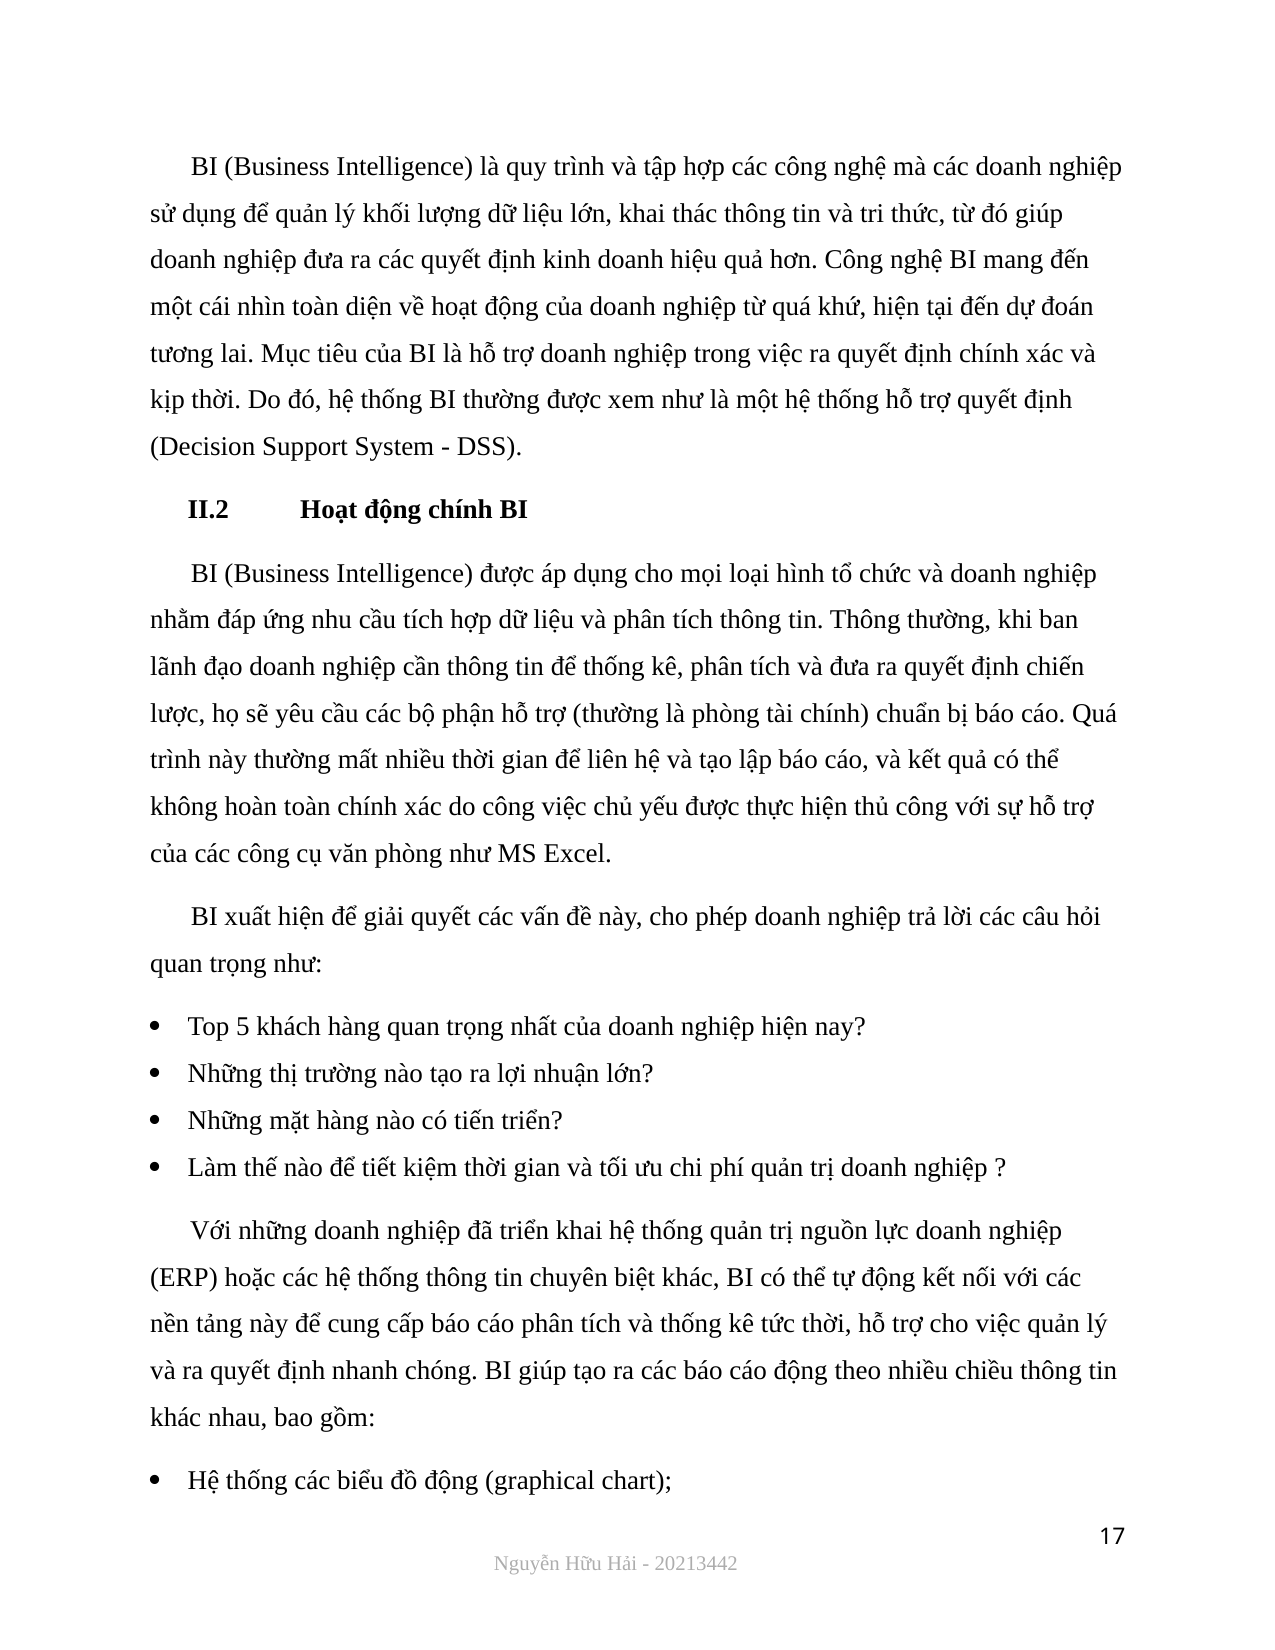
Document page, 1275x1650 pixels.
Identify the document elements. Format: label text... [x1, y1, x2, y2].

text BI (Business Intelligence) được áp dụng cho mọi loại hình tổ chức và doanh nghiệp nhằm đáp ứng nhu cầu tích hợp dữ liệu và phân tích thông tin. Thông thường, khi ban lãnh đạo doanh nghiệp cần thông tin để thống kê, phân tích và đưa ra quyết định chiến lược, họ sẽ yêu cầu các bộ phận hỗ trợ (thường là phòng tài chính) chuẩn bị báo cáo. Quá trình này thường mất nhiều thời gian để liên hệ và tạo lập báo cáo, và kết quả có thể không hoàn toàn chính xác do công việc chủ yếu được thực hiện thủ công với sự hỗ trợ của các công cụ văn phòng như MS Excel. [150, 557, 1125, 868]
text BI xuất hiện để giải quyết các vấn đề này, cho phép doanh nghiệp trả lời các câu hỏi quan trọng như: [150, 900, 1125, 978]
text Với những doanh nghiệp đã triển khai hệ thống quản trị nguồn lực doanh nghiệp (ERP) hoặc các hệ thống thông tin chuyên biệt khác, BI có thể tự động kết nối với các nền tảng này để cung cấp báo cáo phân tích và thống kê tức thời, hỗ trợ cho việc quản lý và ra quyết định nhanh chóng. BI giúp tạo ra các báo cáo động theo nhiều chiều thông tin khác nhau, bao gồm: [150, 1214, 1125, 1432]
list Top 5 khách hàng quan trọng nhất của doanh nghiệp hiện nay? [150, 1010, 1125, 1041]
list Làm thế nào để tiết kiệm thời gian và tối ưu chi phí quản trị doanh nghiệp ? [150, 1151, 1125, 1182]
list Những mặt hàng nào có tiến triển? [150, 1104, 1125, 1135]
text BI (Business Intelligence) là quy trình và tập hợp các công nghệ mà các doanh nghiệp sử dụng để quản lý khối lượng dữ liệu lớn, khai thác thông tin và tri thức, từ đó giúp doanh nghiệp đưa ra các quyết định kinh doanh hiệu quả hơn. Công nghệ BI mang đến một cái nhìn toàn diện về hoạt động của doanh nghiệp từ quá khứ, hiện tại đến dự đoán tương lai. Mục tiêu của BI là hỗ trợ doanh nghiệp trong việc ra quyết định chính xác và kịp thời. Do đó, hệ thống BI thường được xem như là một hệ thống hỗ trợ quyết định (Decision Support System - DSS). [150, 150, 1125, 461]
list Những thị trường nào tạo ra lợi nhuận lớn? [150, 1057, 1125, 1088]
list Hoạt động chính BI [187, 493, 1125, 524]
list Hệ thống các biểu đồ động (graphical chart); [150, 1464, 1125, 1495]
